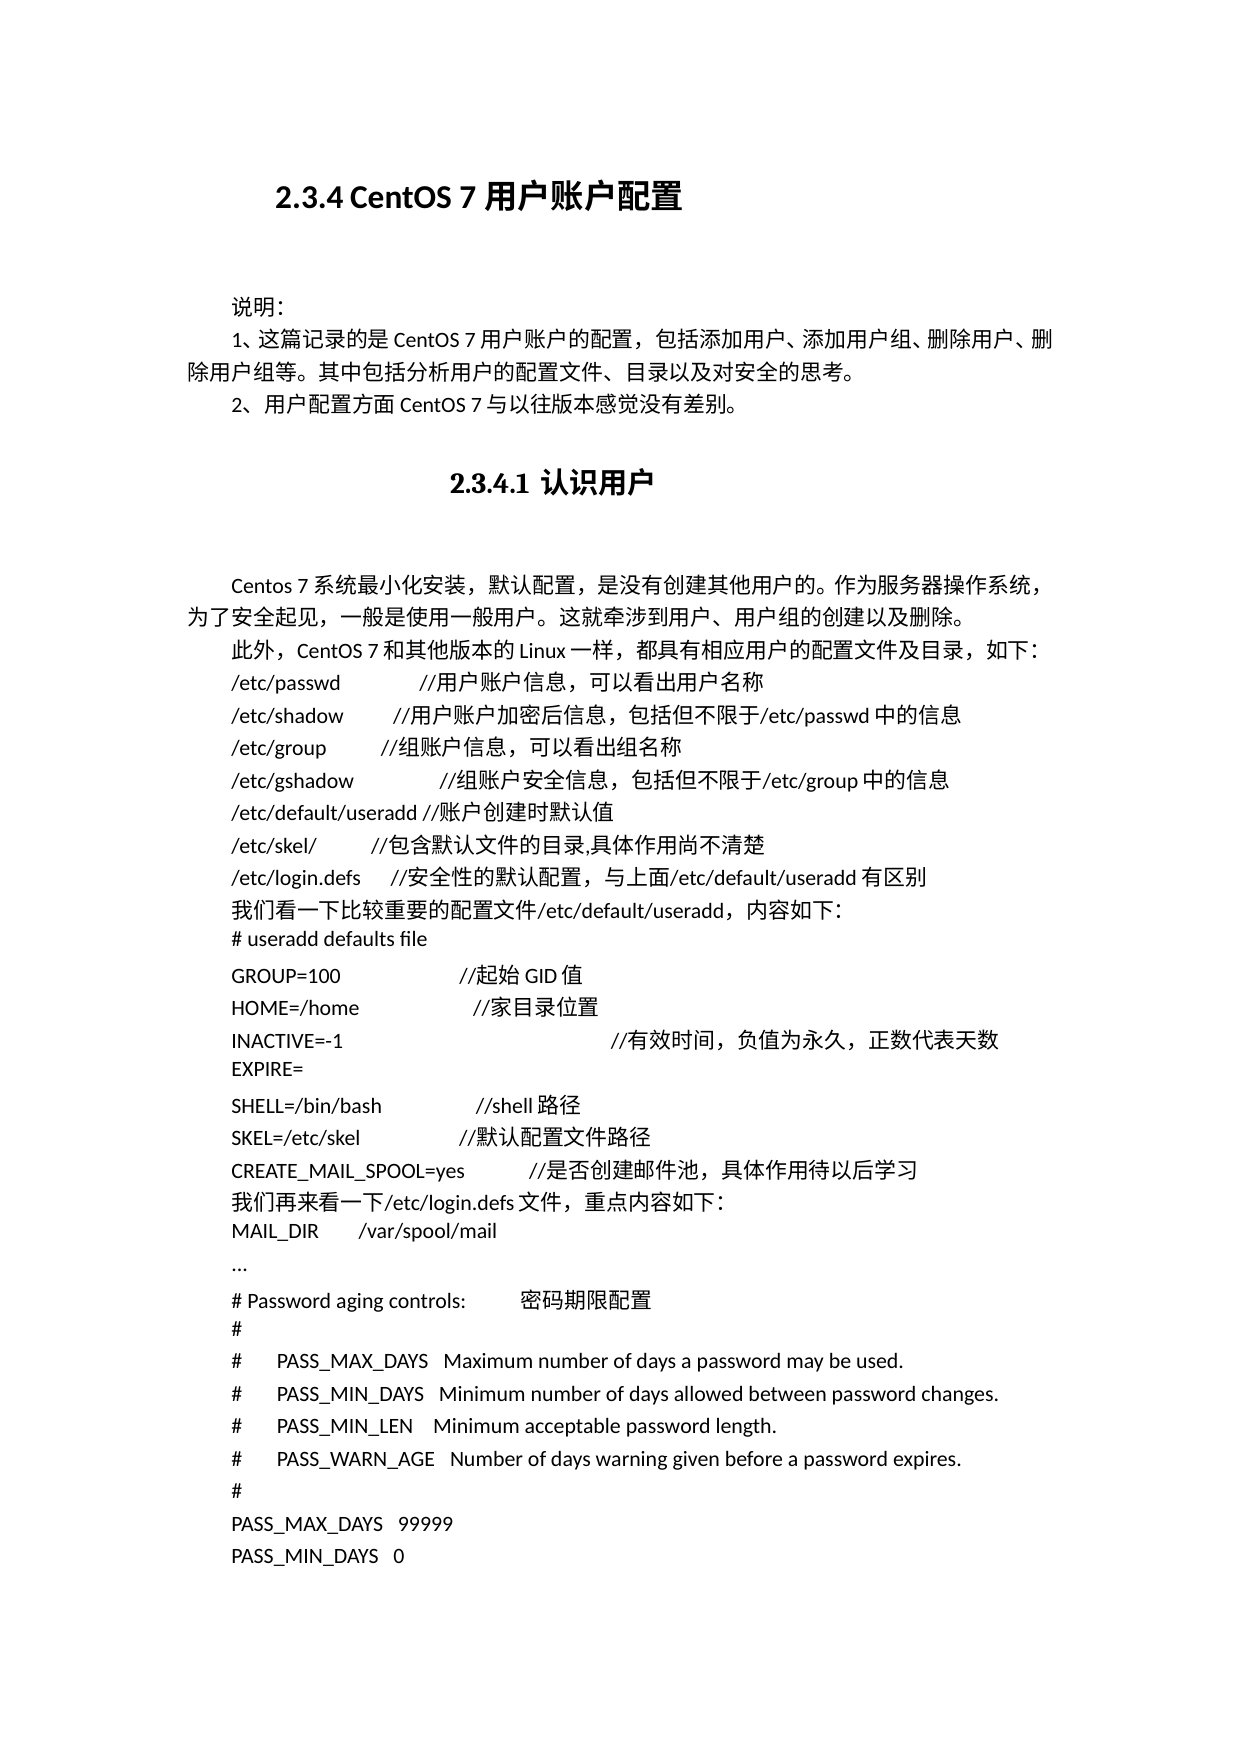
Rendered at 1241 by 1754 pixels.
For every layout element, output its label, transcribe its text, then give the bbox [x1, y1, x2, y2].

text # PASS_MAX_DAYS Maximum number of days a password may be used. [187, 1347, 1053, 1380]
text 1、这篇记录的是CentOS 7 用户账户的配置，包括添加用户、添加用户组、删除用户、删除用户组等。其中包括分析用户的配置文件、目录以及对安全的思考。 [187, 322, 1053, 387]
subtitle CentOS 7 用户账户配置 [275, 162, 1053, 227]
text /etc/gshadow //组账户安全信息，包括但不限于/etc/group中的信息 [187, 762, 1053, 795]
text /etc/login.defs //安全性的默认配置，与上面/etc/default/useradd有区别 [187, 860, 1053, 892]
subtitle 认识用户 [450, 448, 1053, 513]
text # [187, 1477, 1053, 1510]
text GROUP=100 //起始GID值 [187, 957, 1053, 990]
text SKEL=/etc/skel //默认配置文件路径 [187, 1120, 1053, 1152]
text EXPIRE= [187, 1055, 1053, 1087]
text 此外，CentOS 7 和其他版本的Linux一样，都具有相应用户的配置文件及目录，如下： [187, 632, 1053, 665]
text # PASS_WARN_AGE Number of days warning given before a password expires. [187, 1445, 1053, 1477]
text SHELL=/bin/bash //shell路径 [187, 1087, 1053, 1120]
text Centos 7 系统最小化安装，默认配置，是没有创建其他用户的。作为服务器操作系统，为了安全起见，一般是使用一般用户。这就牵涉到用户、用户组的创建以及删除。 [187, 567, 1053, 632]
text 我们看一下比较重要的配置文件/etc/default/useradd，内容如下： [187, 892, 1053, 925]
text /etc/skel/ //包含默认文件的目录,具体作用尚不清楚 [187, 827, 1053, 860]
text # [187, 1315, 1053, 1347]
text 2、用户配置方面CentOS 7与以往版本感觉没有差别。 [187, 387, 1053, 419]
text /etc/default/useradd //账户创建时默认值 [187, 795, 1053, 827]
text /etc/passwd //用户账户信息，可以看出用户名称 [187, 665, 1053, 697]
text # PASS_MIN_DAYS Minimum number of days allowed between password changes. [187, 1380, 1053, 1412]
text /etc/group //组账户信息，可以看出组名称 [187, 730, 1053, 762]
text # useradd defaults file [187, 925, 1053, 957]
text INACTIVE=-1 //有效时间，负值为永久，正数代表天数 [187, 1022, 1053, 1055]
text 我们再来看一下/etc/login.defs文件，重点内容如下： [187, 1185, 1053, 1217]
text # PASS_MIN_LEN Minimum acceptable password length. [187, 1412, 1053, 1445]
text 说明： [187, 289, 1053, 322]
text HOME=/home //家目录位置 [187, 990, 1053, 1022]
text /etc/shadow //用户账户加密后信息，包括但不限于/etc/passwd中的信息 [187, 697, 1053, 730]
text PASS_MIN_DAYS 0 [187, 1542, 1053, 1575]
text ... [187, 1250, 1053, 1282]
text # Password aging controls: 密码期限配置 [187, 1282, 1053, 1315]
text MAIL_DIR /var/spool/mail [187, 1217, 1053, 1250]
text PASS_MAX_DAYS 99999 [187, 1510, 1053, 1542]
text CREATE_MAIL_SPOOL=yes //是否创建邮件池，具体作用待以后学习 [187, 1152, 1053, 1185]
